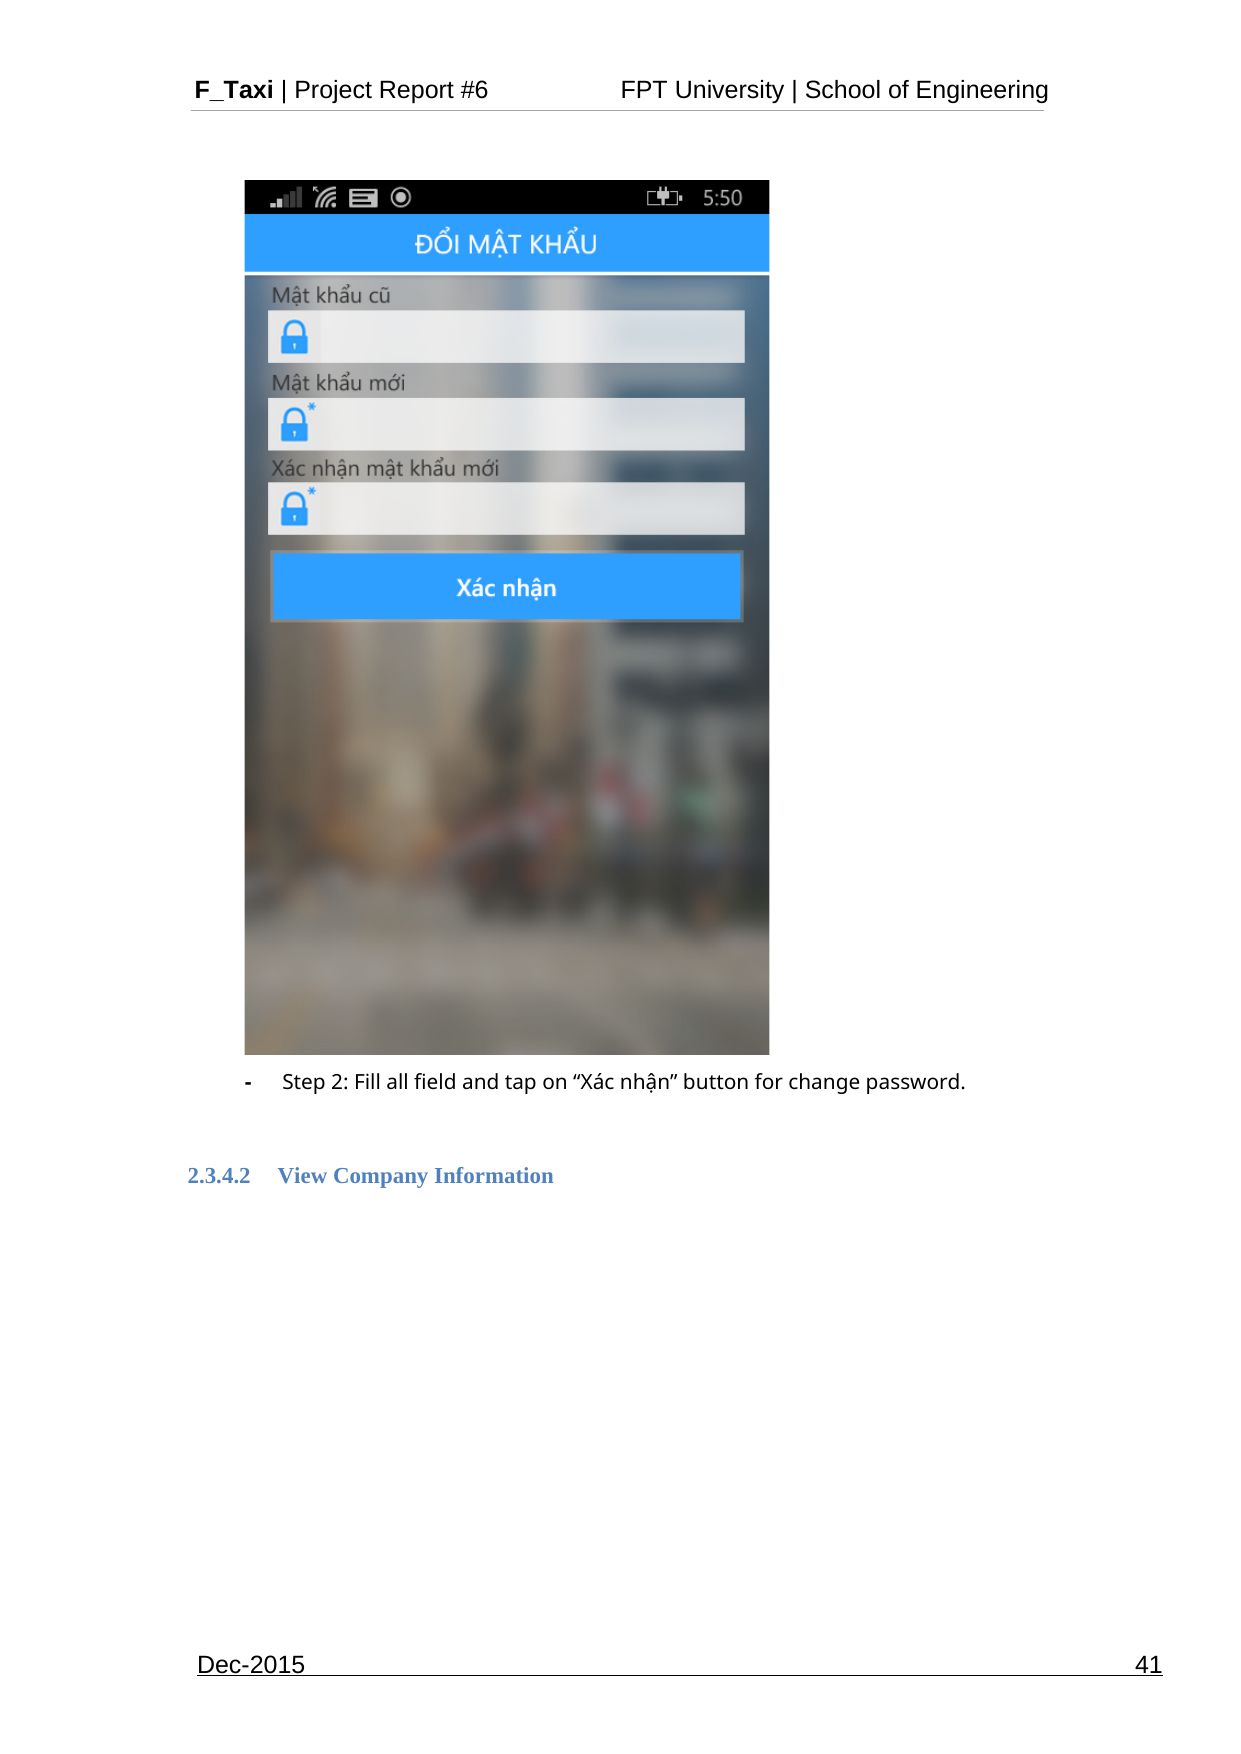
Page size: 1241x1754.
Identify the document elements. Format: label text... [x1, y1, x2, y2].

picture [244, 180, 770, 1055]
list Step 2: Fill all field and tap on “Xác nhận” button for change password. [244, 1067, 1053, 1096]
subtitle View Company Information [187, 1162, 1053, 1188]
